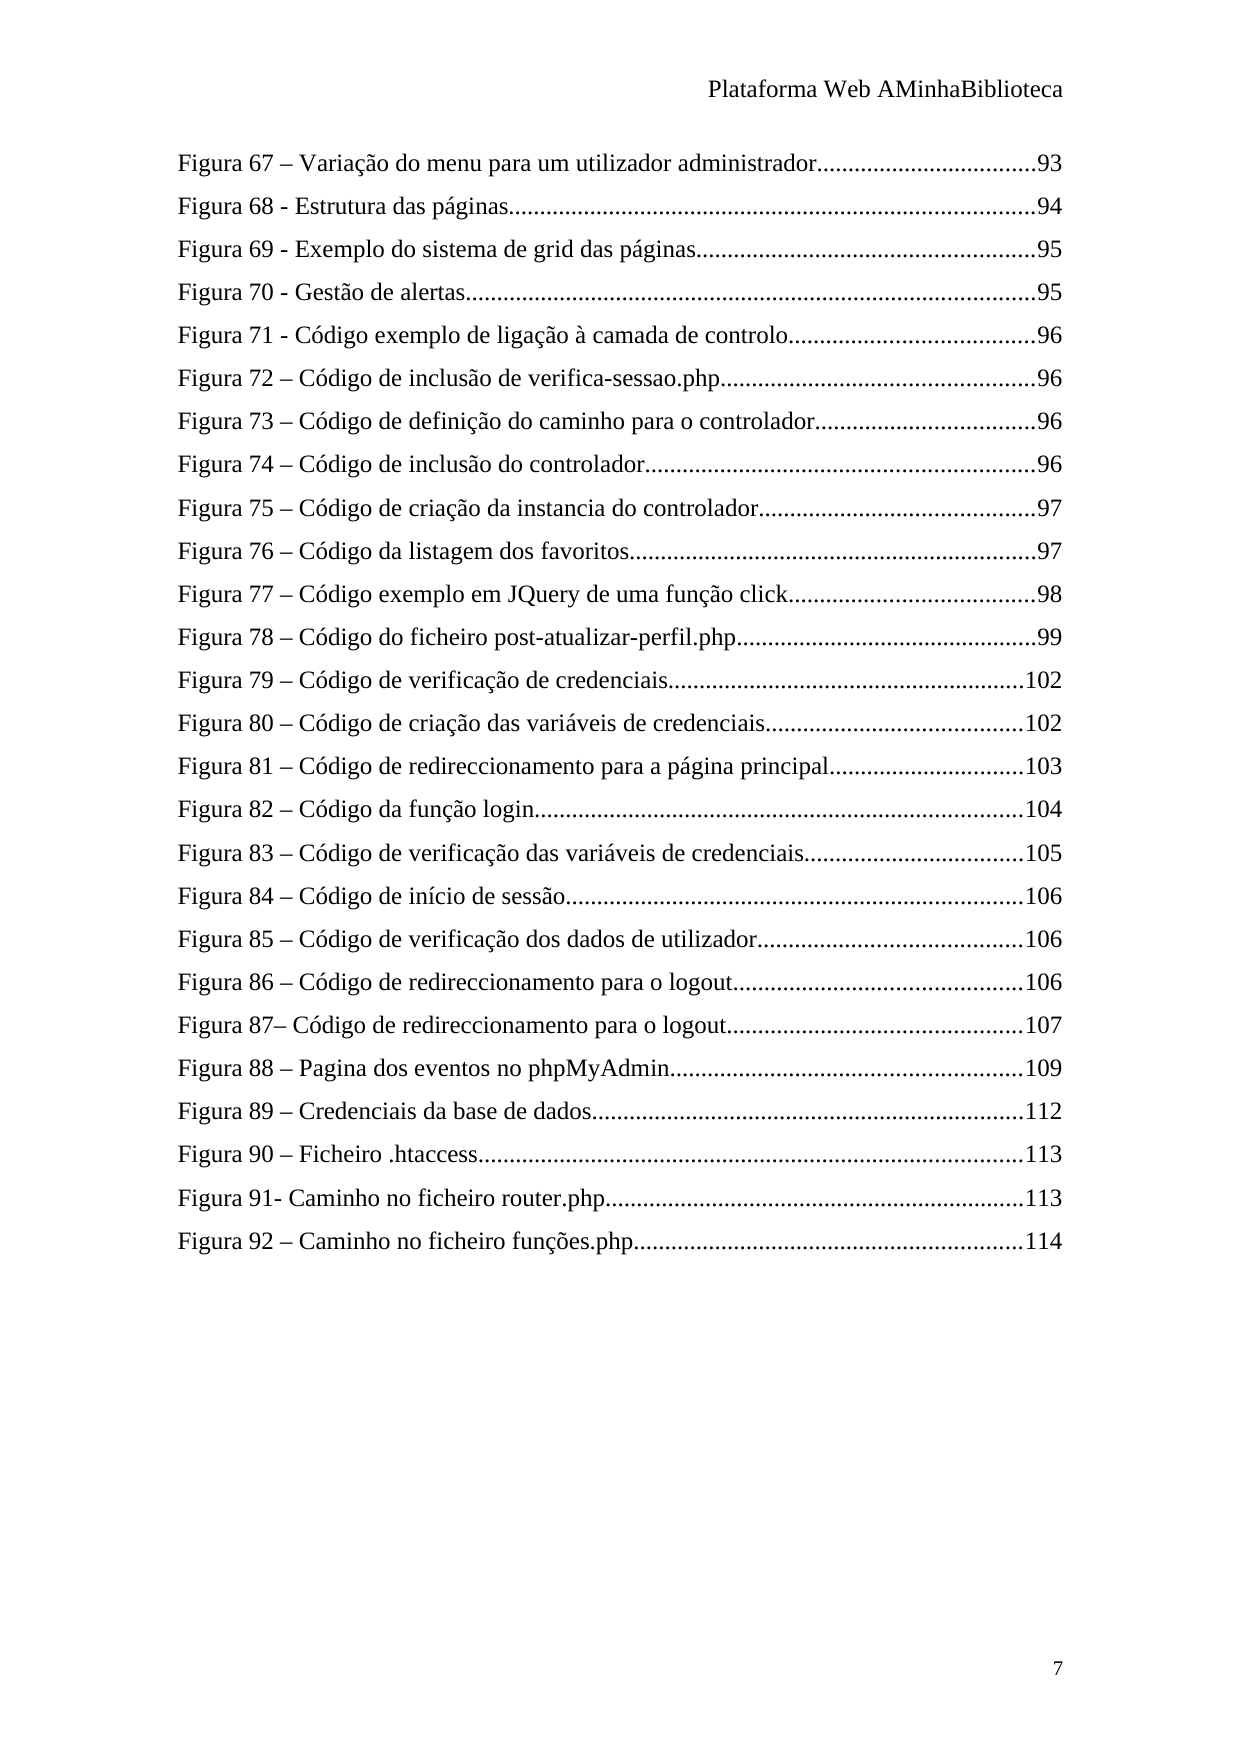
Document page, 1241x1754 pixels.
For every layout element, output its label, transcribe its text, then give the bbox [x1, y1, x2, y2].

text Figura 67 – Variação do menu para um utilizador administrador 93 [177, 148, 1063, 176]
text Figura 87– Código de redireccionamento para o logout 107 [177, 1010, 1063, 1039]
text Figura 80 – Código de criação das variáveis de credenciais 102 [177, 708, 1063, 737]
text Figura 85 – Código de verificação dos dados de utilizador 106 [177, 924, 1063, 953]
text Figura 92 – Caminho no ficheiro funções.php 114 [177, 1226, 1063, 1254]
text Figura 86 – Código de redireccionamento para o logout 106 [177, 967, 1063, 996]
text Figura 71 - Código exemplo de ligação à camada de controlo 96 [177, 320, 1063, 349]
text Figura 74 – Código de inclusão do controlador 96 [177, 449, 1063, 478]
text Figura 90 – Ficheiro .htaccess 113 [177, 1139, 1063, 1168]
text Figura 79 – Código de verificação de credenciais 102 [177, 665, 1063, 694]
text Figura 89 – Credenciais da base de dados 112 [177, 1096, 1063, 1125]
text Figura 78 – Código do ficheiro post-atualizar-perfil.php 99 [177, 622, 1063, 651]
text Figura 76 – Código da listagem dos favoritos 97 [177, 536, 1063, 564]
text Figura 75 – Código de criação da instancia do controlador 97 [177, 493, 1063, 521]
text Figura 84 – Código de início de sessão 106 [177, 881, 1063, 909]
text Figura 73 – Código de definição do caminho para o controlador 96 [177, 406, 1063, 435]
text Figura 88 – Pagina dos eventos no phpMyAdmin 109 [177, 1053, 1063, 1082]
text Figura 69 - Exemplo do sistema de grid das páginas 95 [177, 234, 1063, 263]
text Figura 68 - Estrutura das páginas 94 [177, 191, 1063, 219]
text Figura 70 - Gestão de alertas 95 [177, 277, 1063, 306]
text Figura 77 – Código exemplo em JQuery de uma função click 98 [177, 579, 1063, 608]
text Figura 83 – Código de verificação das variáveis de credenciais 105 [177, 838, 1063, 866]
text Figura 91- Caminho no ficheiro router.php 113 [177, 1183, 1063, 1211]
text Figura 72 – Código de inclusão de verifica-sessao.php 96 [177, 363, 1063, 392]
text Figura 81 – Código de redireccionamento para a página principal 103 [177, 751, 1063, 780]
text Figura 82 – Código da função login 104 [177, 794, 1063, 823]
